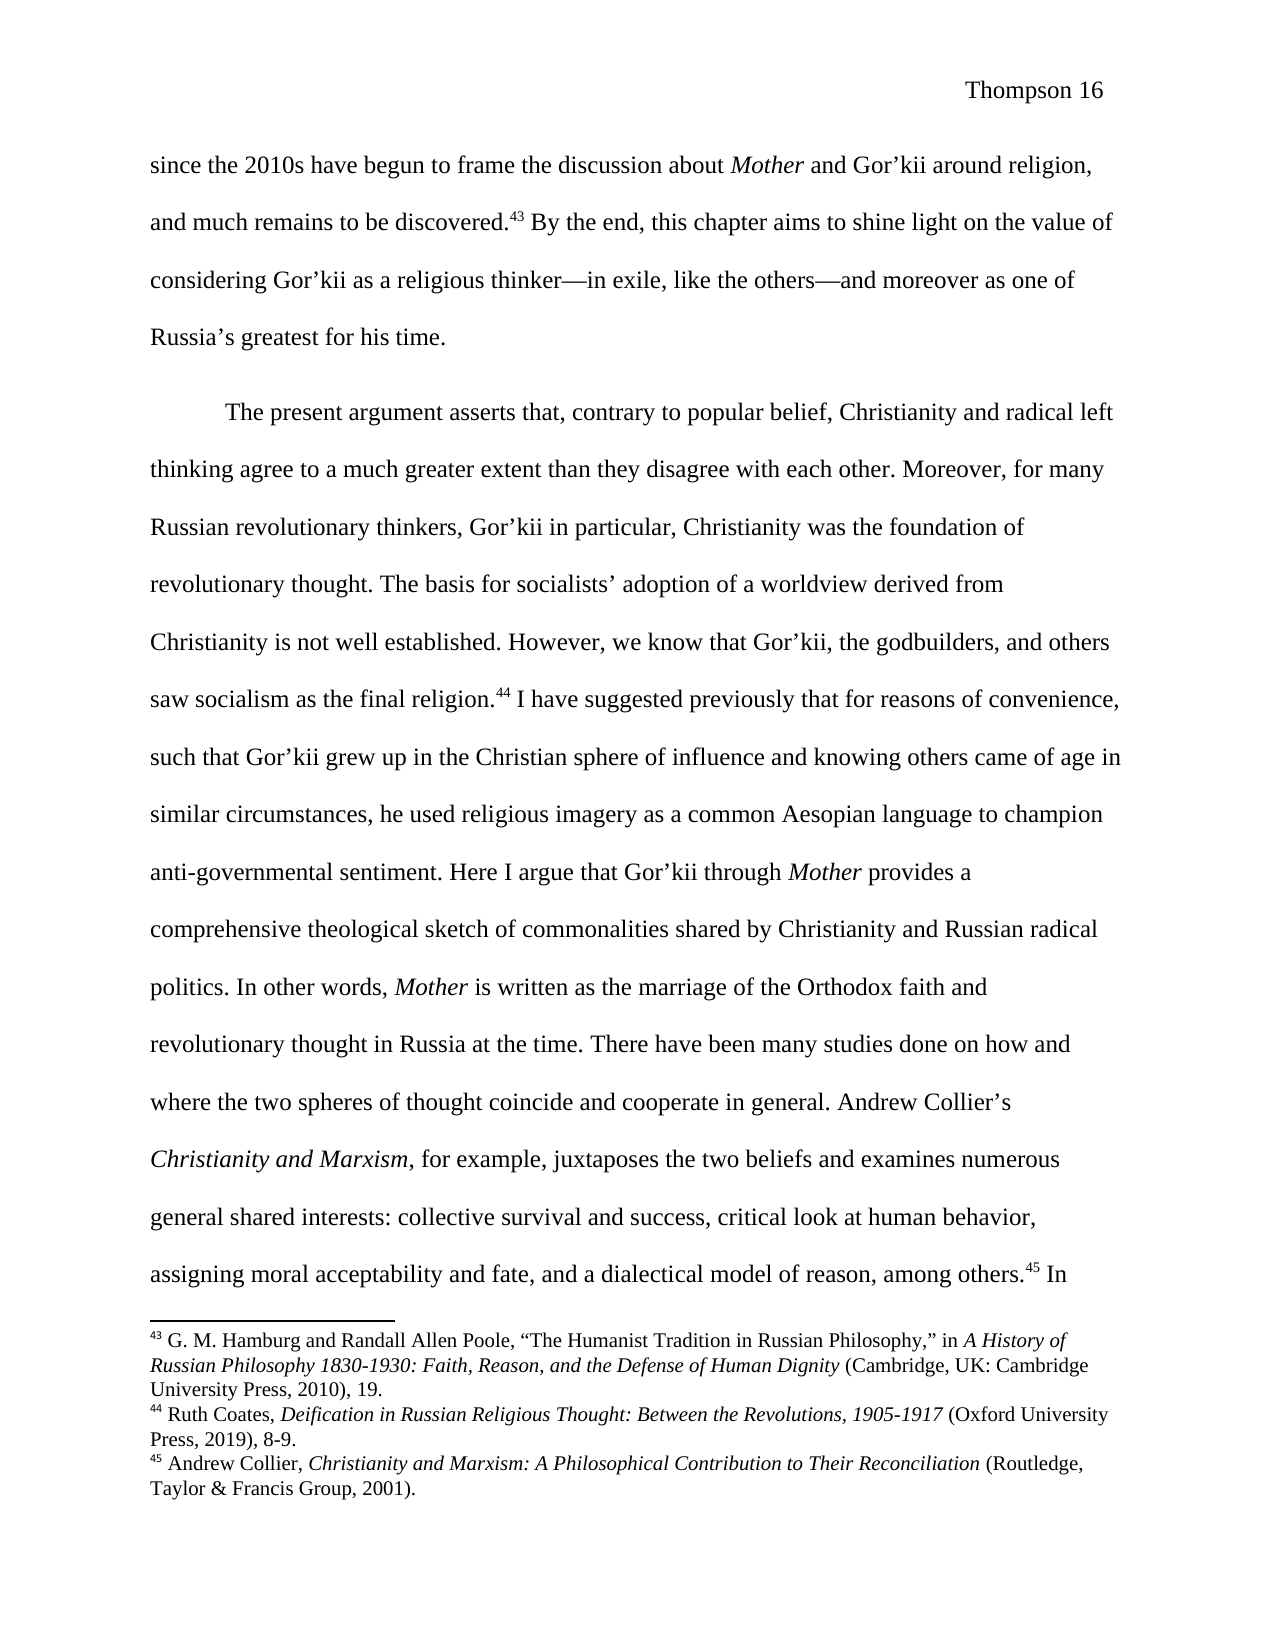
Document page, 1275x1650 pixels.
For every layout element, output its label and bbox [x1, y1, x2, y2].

text [150, 150, 1125, 351]
text [150, 397, 1125, 1288]
